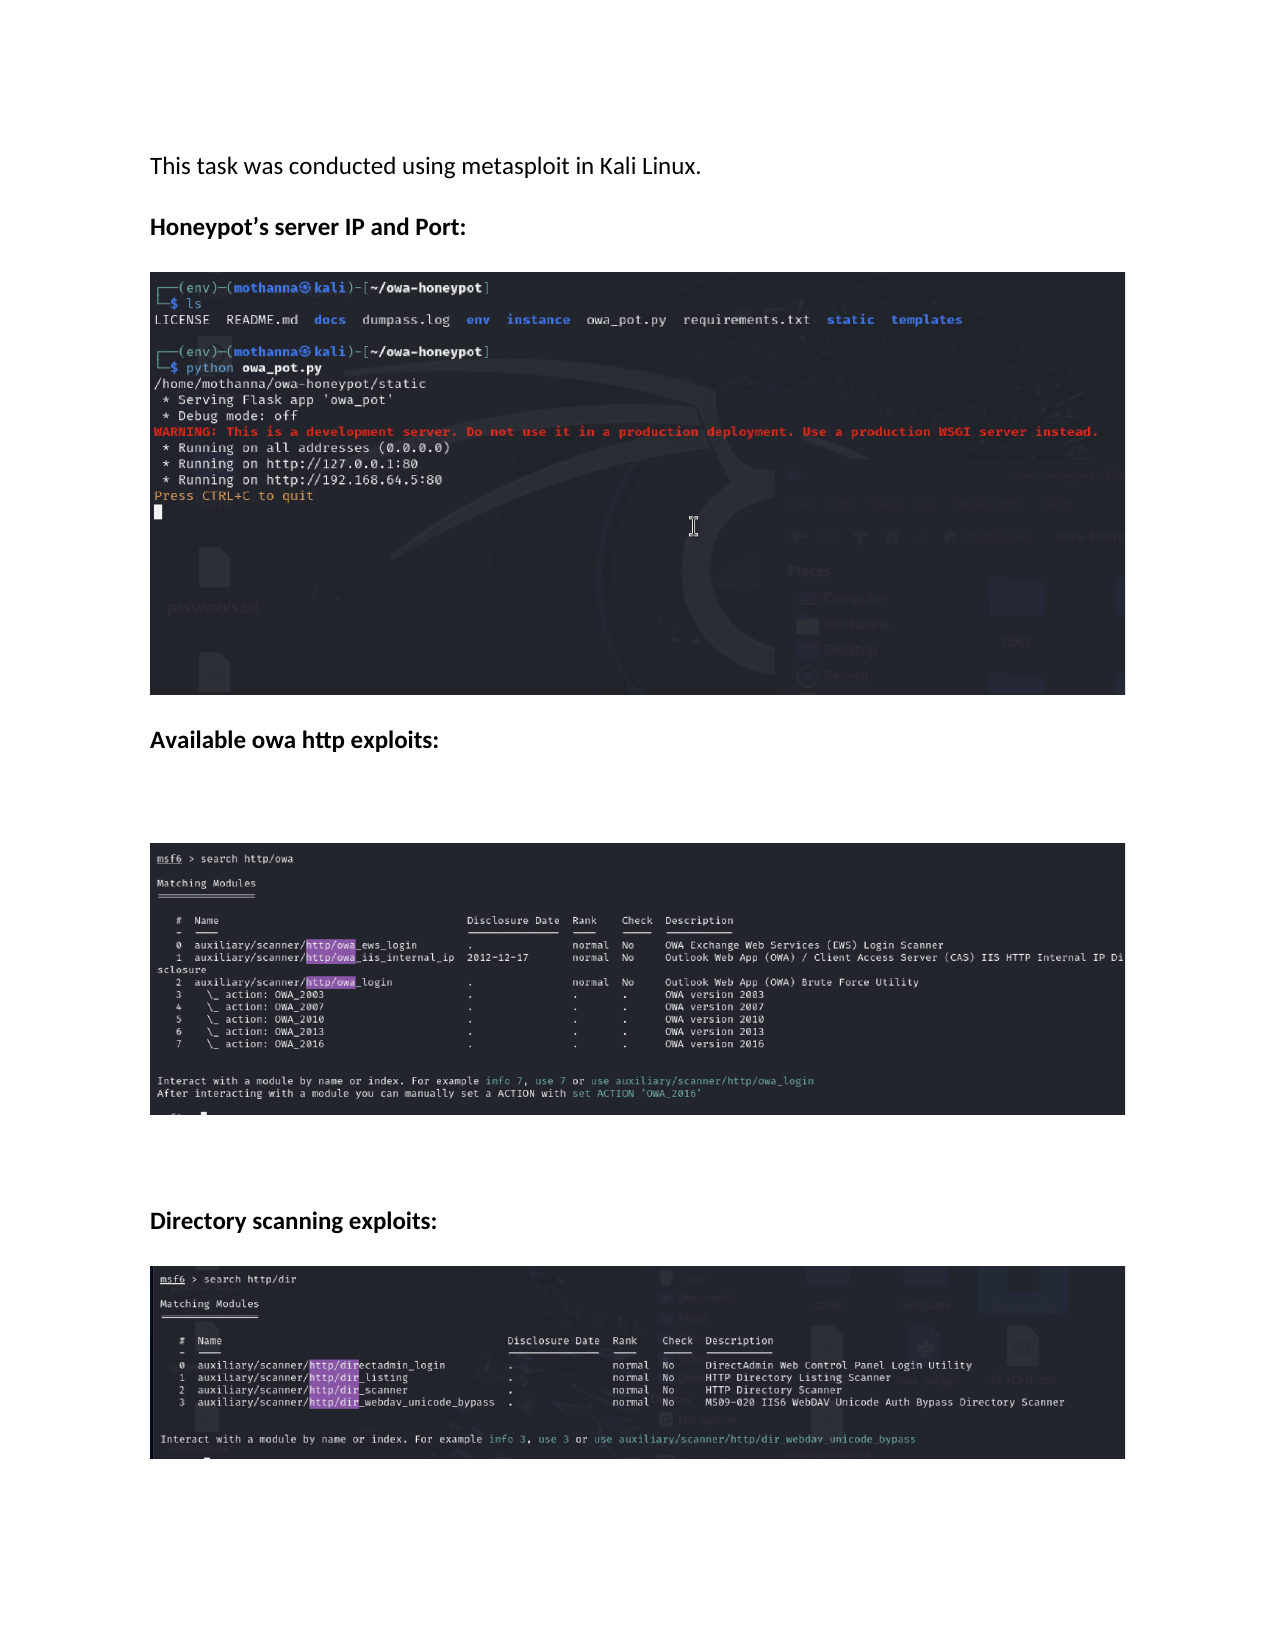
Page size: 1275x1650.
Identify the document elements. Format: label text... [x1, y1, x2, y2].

picture [150, 272, 1125, 695]
picture [150, 1266, 1125, 1459]
text Honeypot’s server IP and Port: [150, 211, 980, 242]
text Directory scanning exploits: [150, 1205, 980, 1236]
text This task was conducted using metasploit in Kali Linux. [150, 150, 980, 181]
text Available owa http exploits: [150, 724, 980, 754]
picture [150, 843, 1125, 1115]
